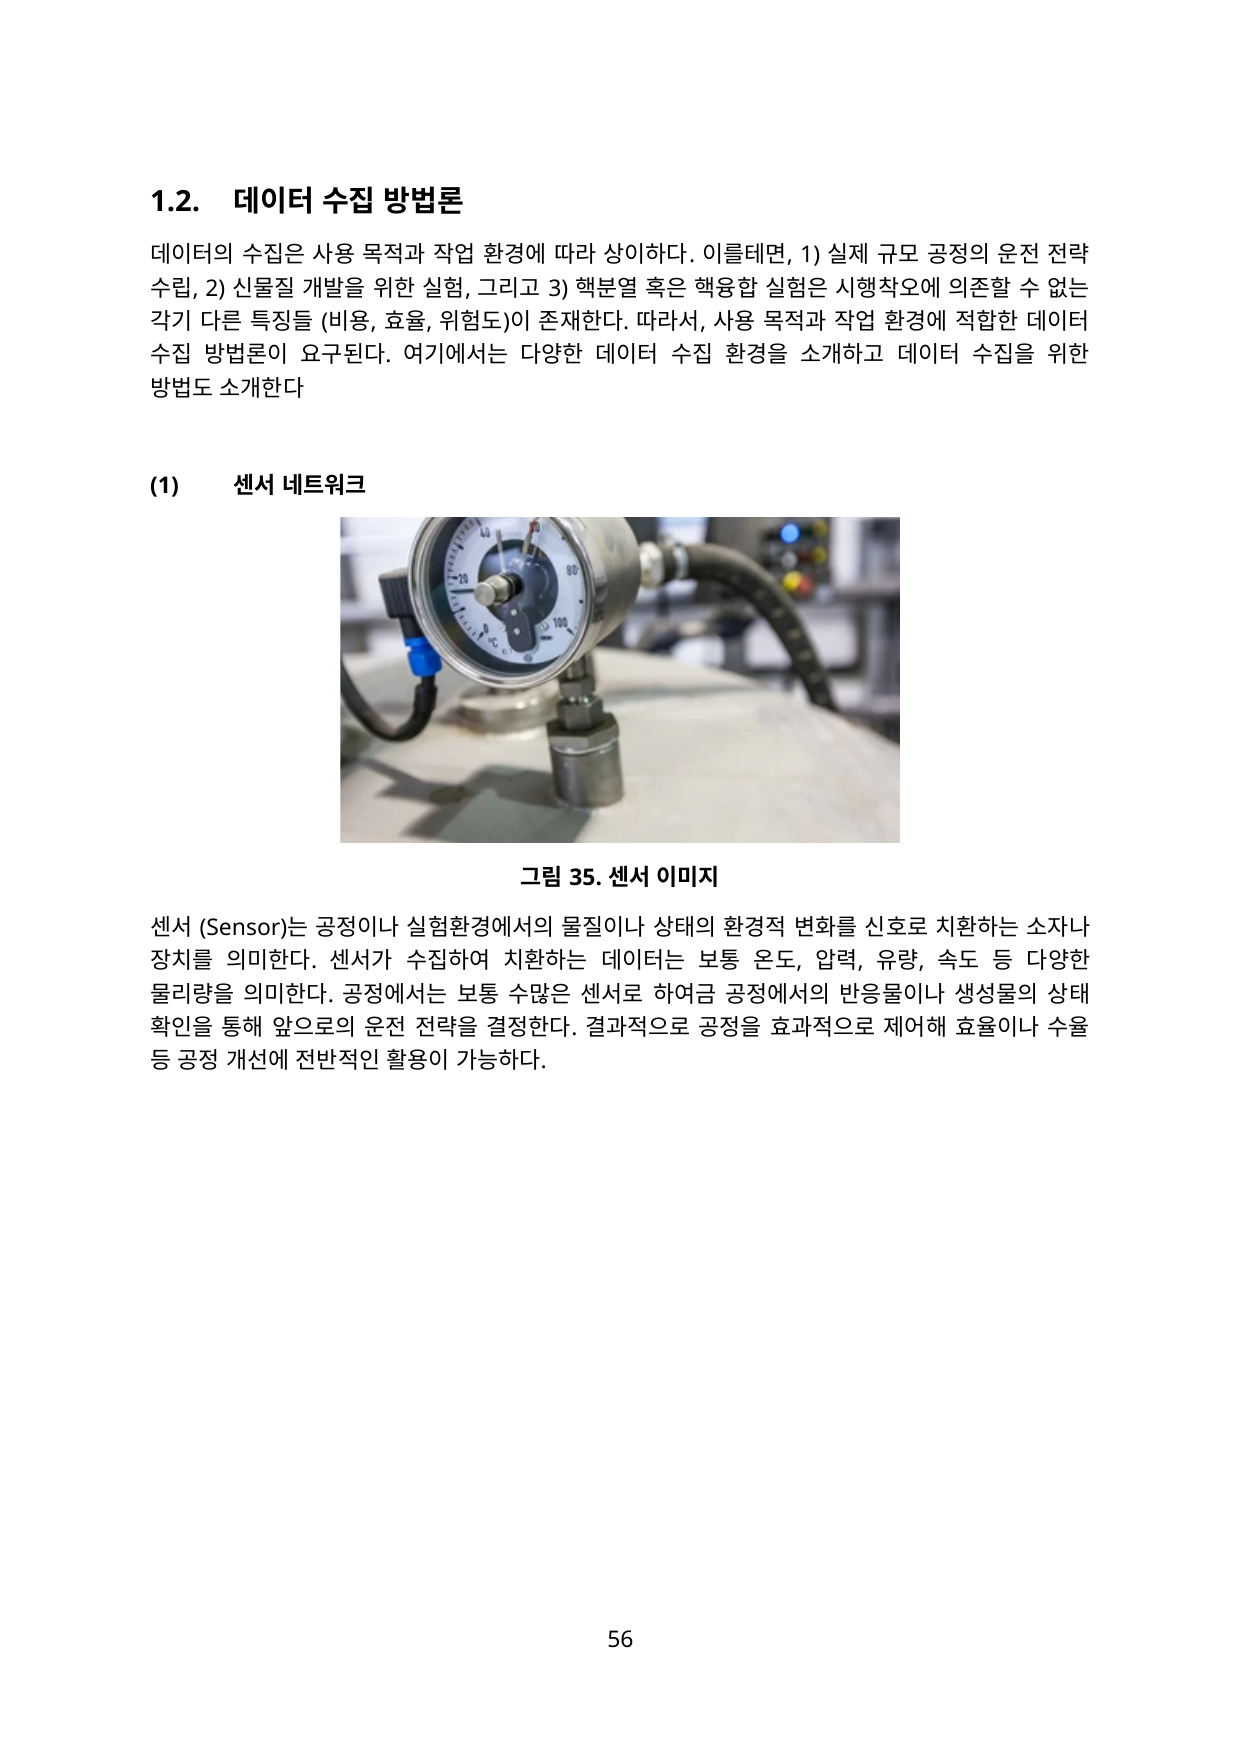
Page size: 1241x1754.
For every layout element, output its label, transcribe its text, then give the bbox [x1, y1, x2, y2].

subtitle 데이터 수집 방법론 [150, 177, 1090, 219]
picture [340, 517, 900, 843]
text 센서 (Sensor)는 공정이나 실험환경에서의 물질이나 상태의 환경적 변화를 신호로 치환하는 소자나 장치를 의미한다. 센서가 수집하여 치환하는 데이터는 보통 온도, 압력, 유량, 속도 등 다양한 물리량을 의미한다. 공정에서는 보통 수많은 센서로 하여금 공정에서의 반응물이나 생성물의 상태 확인을 통해 앞으로의 운전 전략을 결정한다. 결과적으로 공정을 효과적으로 제어해 효율이나 수율 등 공정 개선에 전반적인 활용이 가능하다. [150, 909, 1090, 1076]
list 센서 네트워크 [150, 467, 1090, 501]
text 데이터의 수집은 사용 목적과 작업 환경에 따라 상이하다. 이를테면, 1) 실제 규모 공정의 운전 전략 수립, 2) 신물질 개발을 위한 실험, 그리고 3) 핵분열 혹은 핵융합 실험은 시행착오에 의존할 수 없는 각기 다른 특징들 (비용, 효율, 위험도)이 존재한다. 따라서, 사용 목적과 작업 환경에 적합한 데이터 수집 방법론이 요구된다. 여기에서는 다양한 데이터 수집 환경을 소개하고 데이터 수집을 위한 방법도 소개한다 [150, 236, 1090, 403]
